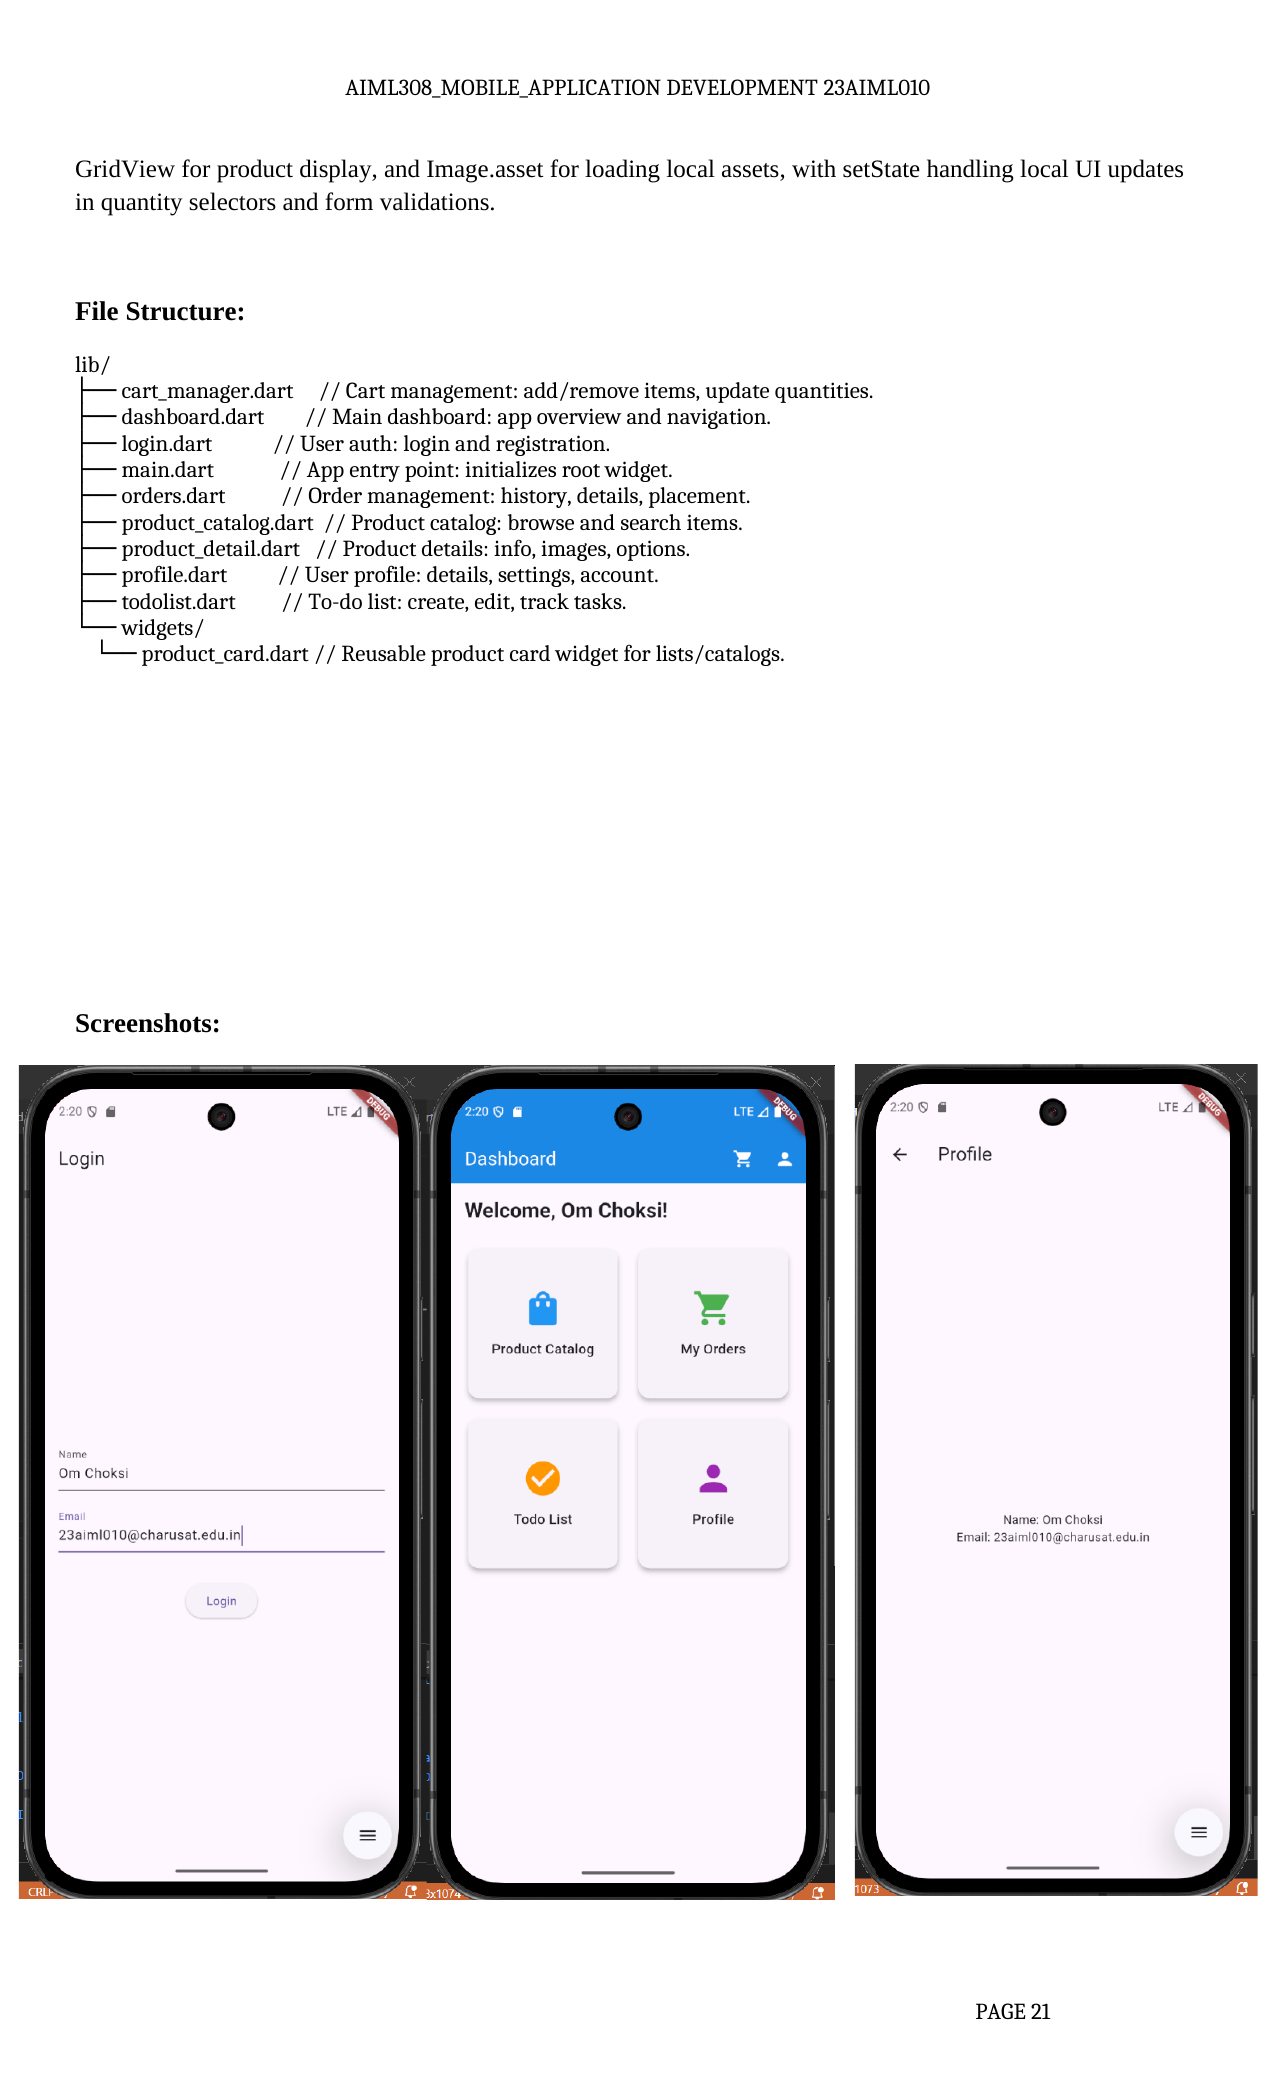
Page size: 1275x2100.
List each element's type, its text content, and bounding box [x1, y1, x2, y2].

text ├── todolist.dart // To-do list: create, edit, track tasks. [83, 588, 1200, 615]
picture [854, 1064, 1258, 1896]
text ├── orders.dart // Order management: history, details, placement. [83, 483, 1200, 509]
text lib/ [75, 351, 1200, 378]
text ├── dashboard.dart // Main dashboard: app overview and navigation. [83, 404, 1200, 430]
text ├── cart_manager.dart // Cart management: add/remove items, update quantities. [83, 378, 1200, 404]
text ├── login.dart // User auth: login and registration. [83, 430, 1200, 457]
text ├── profile.dart // User profile: details, settings, account. [83, 562, 1200, 588]
text Screenshots: [75, 1007, 1200, 1038]
text └── widgets/ [75, 615, 1200, 641]
picture [18, 1065, 835, 1900]
text ├── product_detail.dart // Product details: info, images, options. [83, 536, 1200, 562]
text └── product_card.dart // Reusable product card widget for lists/catalogs. [75, 641, 1200, 668]
text ├── main.dart // App entry point: initializes root widget. [83, 457, 1200, 483]
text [75, 154, 1200, 216]
text ├── product_catalog.dart // Product catalog: browse and search items. [83, 509, 1200, 536]
text File Structure: [75, 295, 1200, 326]
